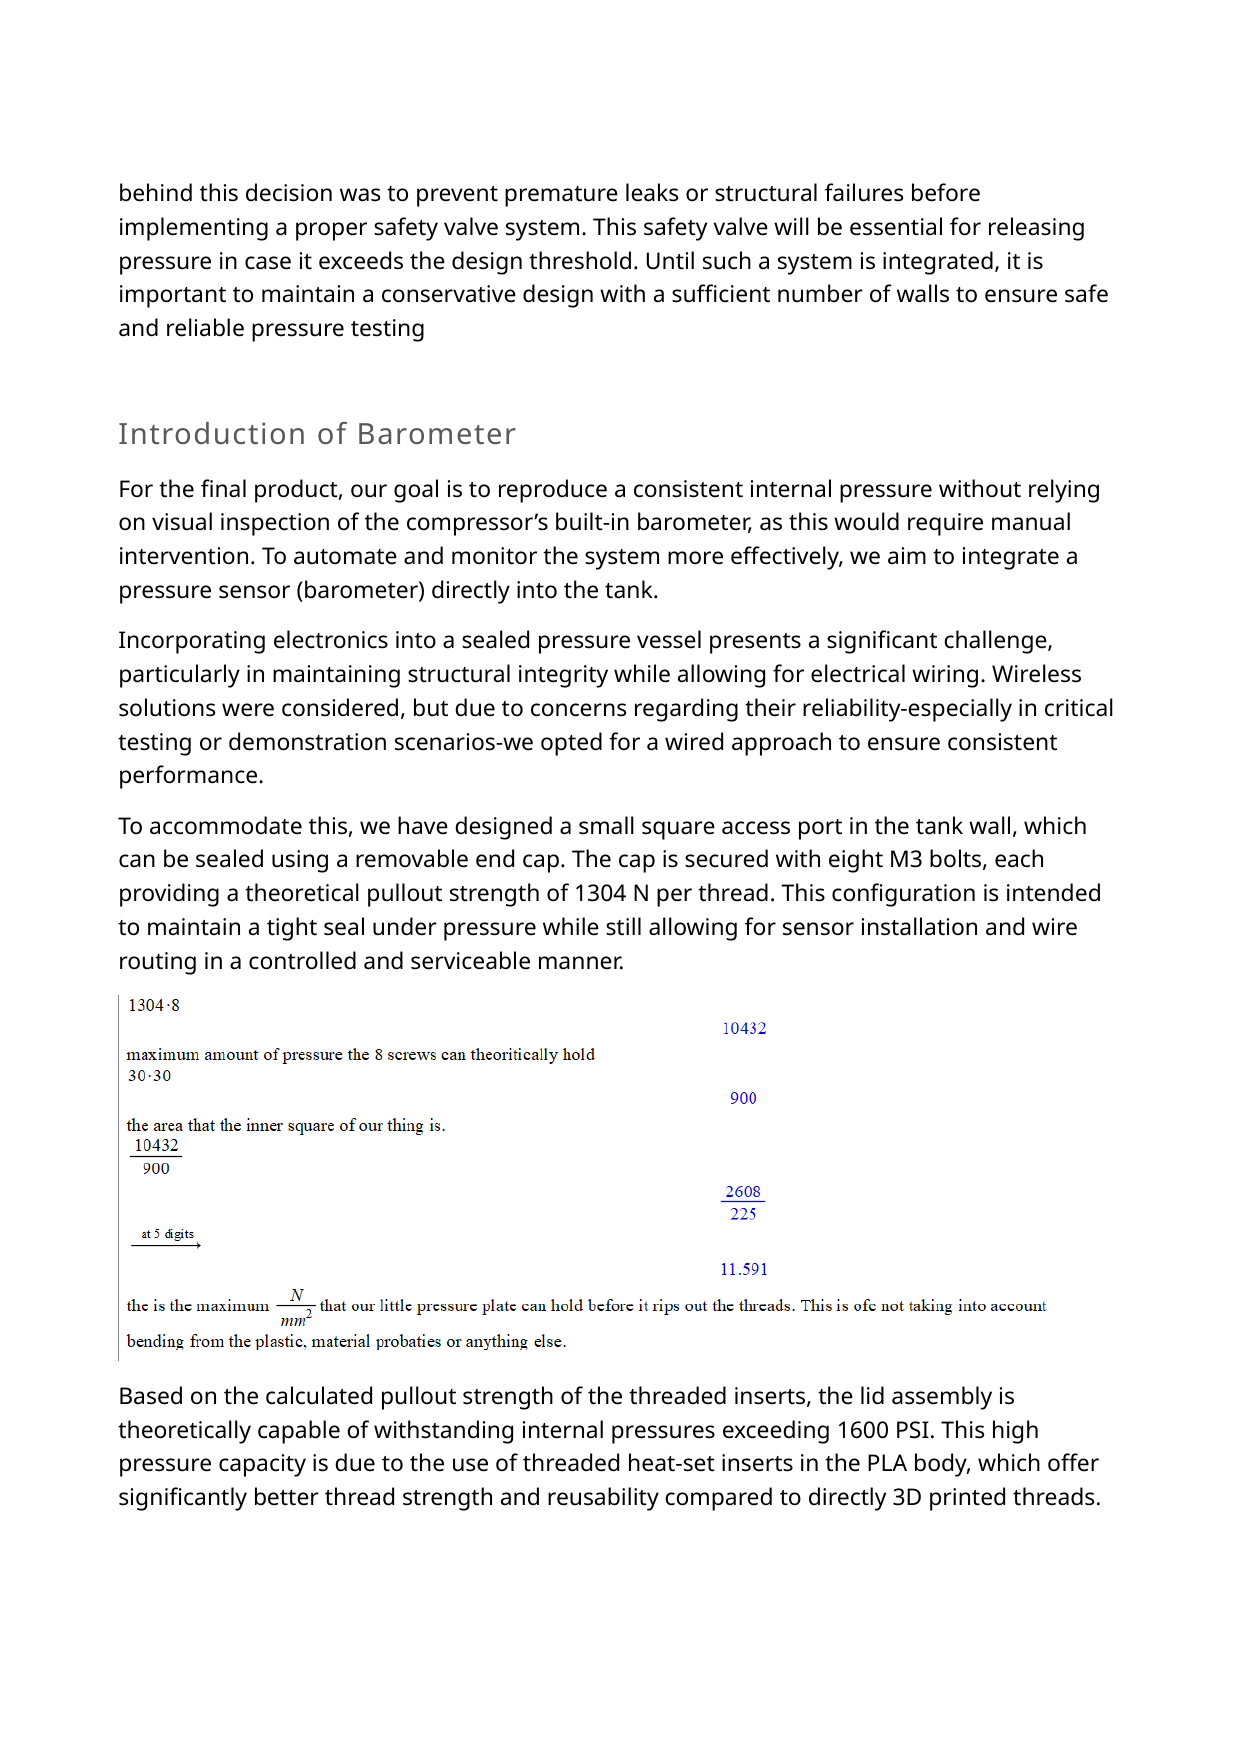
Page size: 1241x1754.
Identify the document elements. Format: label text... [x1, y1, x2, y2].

text To accommodate this, we have designed a small square access port in the tank wall, which can be sealed using a removable end cap. The cap is secured with eight M3 bolts, each providing a theoretical pullout strength of 1304 N per thread. This configuration is intended to maintain a tight seal under pressure while still allowing for sensor installation and wire routing in a controlled and serviceable manner. [118, 809, 1122, 976]
text For the final product, our goal is to reproduce a consistent internal pressure without relying on visual inspection of the compressor’s built-in barometer, as this would require manual intervention. To automate and monitor the system more effectively, we aim to integrate a pressure sensor (barometer) directly into the tank. [118, 472, 1122, 605]
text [118, 1380, 1122, 1512]
picture [118, 995, 1123, 1361]
subtitle Introduction of Barometer [118, 413, 1122, 453]
text Incorporating electronics into a sealed pressure vessel presents a significant challenge, particularly in maintaining structural integrity while allowing for electrical wiring. Wireless solutions were considered, but due to concerns regarding their reliability-especially in critical testing or demonstration scenarios-we opted for a wired approach to ensure consistent performance. [118, 624, 1122, 790]
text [118, 177, 1122, 343]
